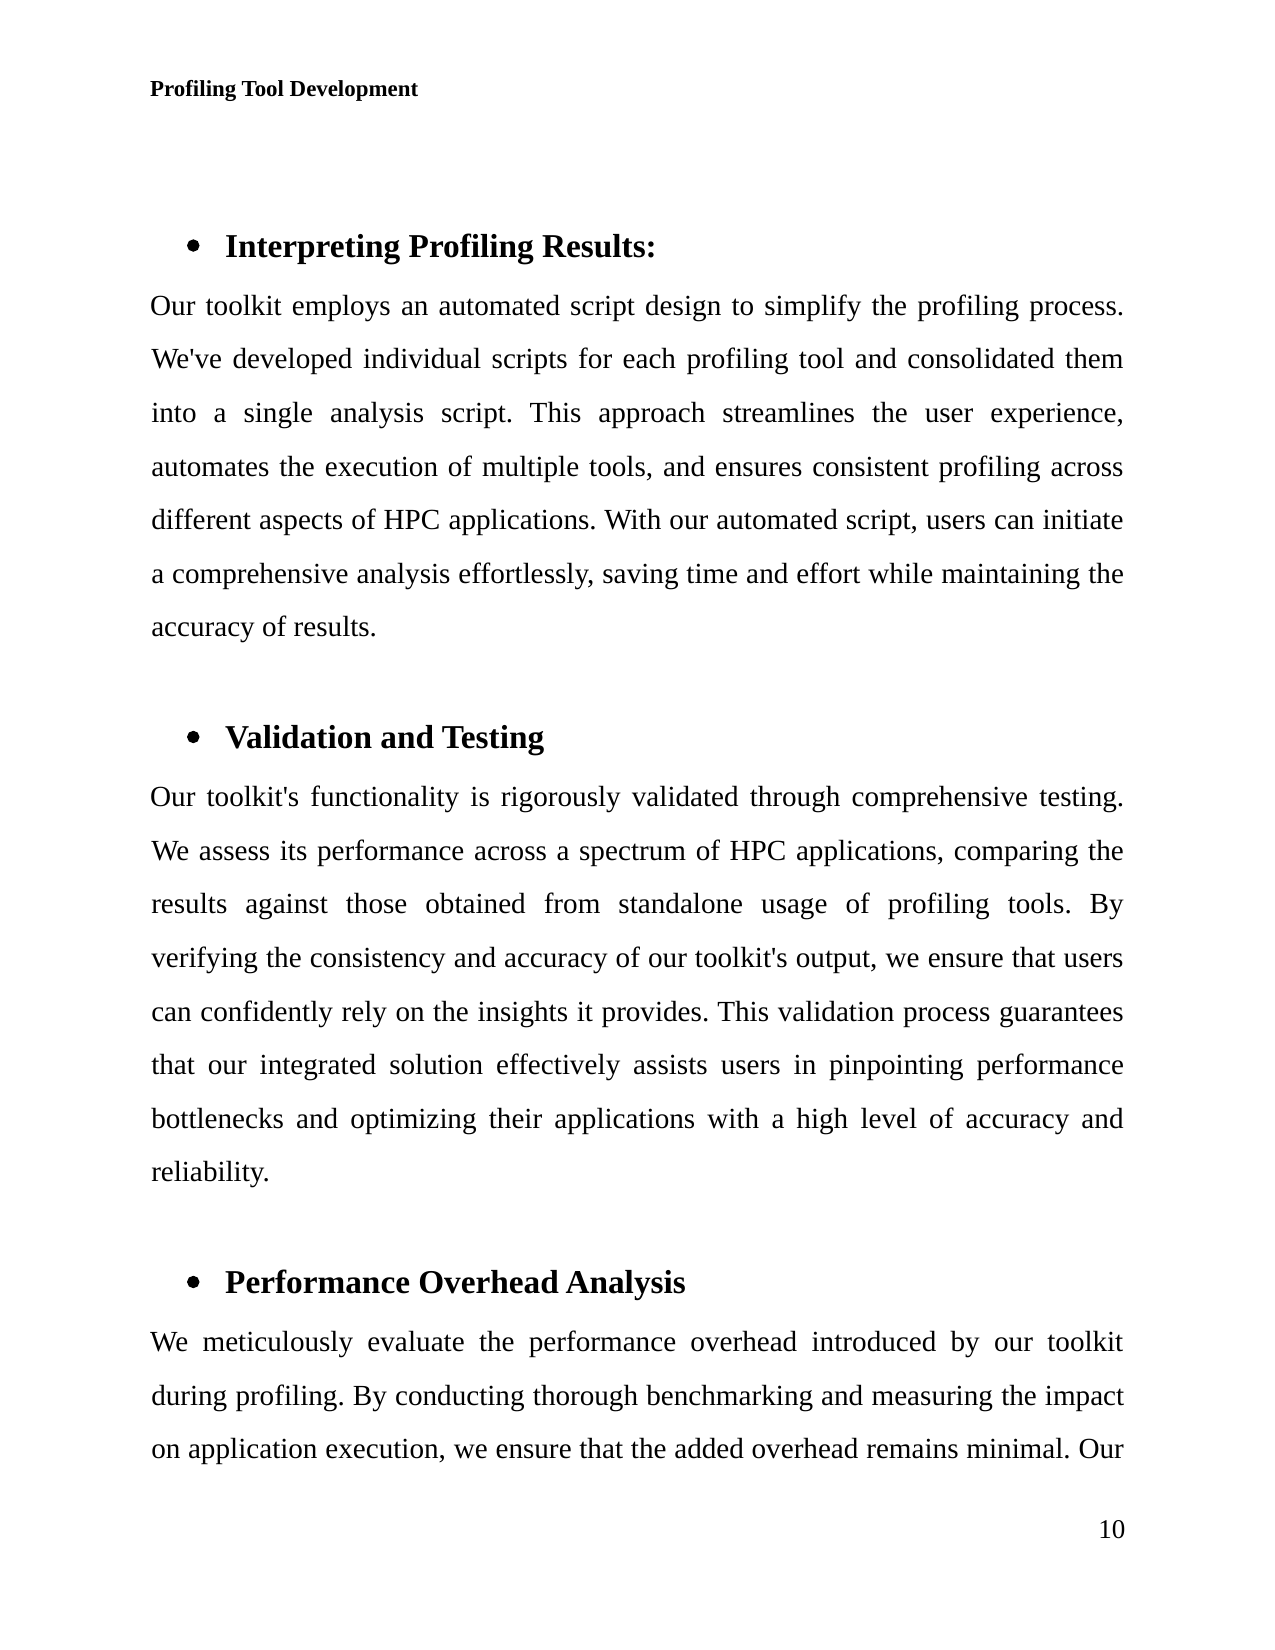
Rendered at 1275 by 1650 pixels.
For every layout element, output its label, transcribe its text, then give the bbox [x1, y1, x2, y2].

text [150, 1324, 1125, 1465]
text Our toolkit employs an automated script design to simplify the profiling process. We've developed individual scripts for each profiling tool and consolidated them into a single analysis script. This approach streamlines the user experience, automates the execution of multiple tools, and ensures consistent profiling across different aspects of HPC applications. With our automated script, users can initiate a comprehensive analysis effortlessly, saving time and effort while maintaining the accuracy of results. [150, 288, 1125, 643]
text Our toolkit's functionality is rigorously validated through comprehensive testing. We assess its performance across a spectrum of HPC applications, comparing the results against those obtained from standalone usage of profiling tools. By verifying the consistency and accuracy of our toolkit's output, we ensure that users can confidently rely on the insights it provides. This validation process guarantees that our integrated solution effectively assists users in pinpointing performance bottlenecks and optimizing their applications with a high level of accuracy and reliability. [150, 779, 1125, 1188]
list Validation and Testing [187, 717, 1125, 756]
list Interpreting Profiling Results: [187, 226, 1125, 264]
list Performance Overhead Analysis [187, 1262, 1125, 1301]
